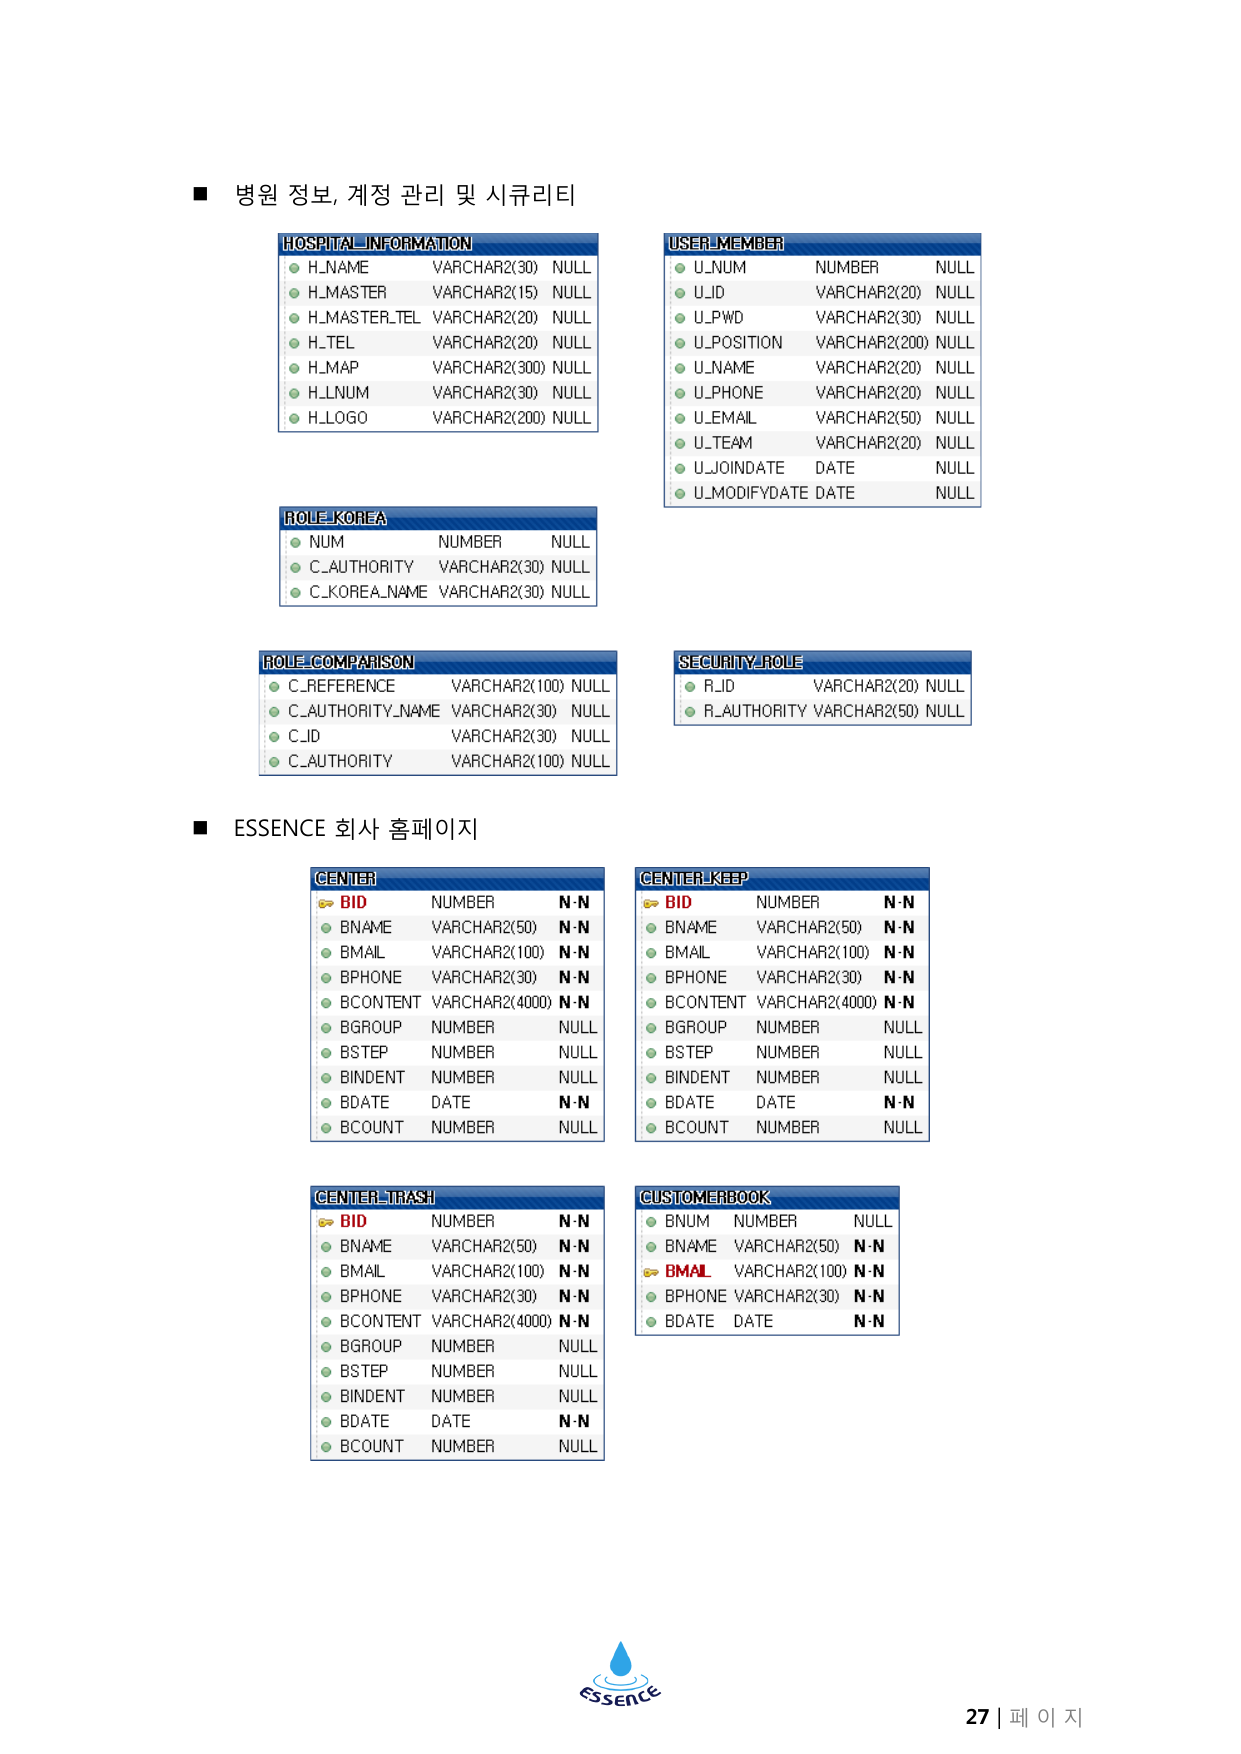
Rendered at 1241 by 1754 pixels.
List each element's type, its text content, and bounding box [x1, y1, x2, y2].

picture [258, 233, 982, 776]
picture [310, 867, 930, 1461]
picture [567, 1619, 673, 1725]
list ESSENCE 회사 홈페이지 [192, 812, 1090, 842]
list 병원 정보, 계정 관리 및 시큐리티 [192, 177, 1090, 208]
